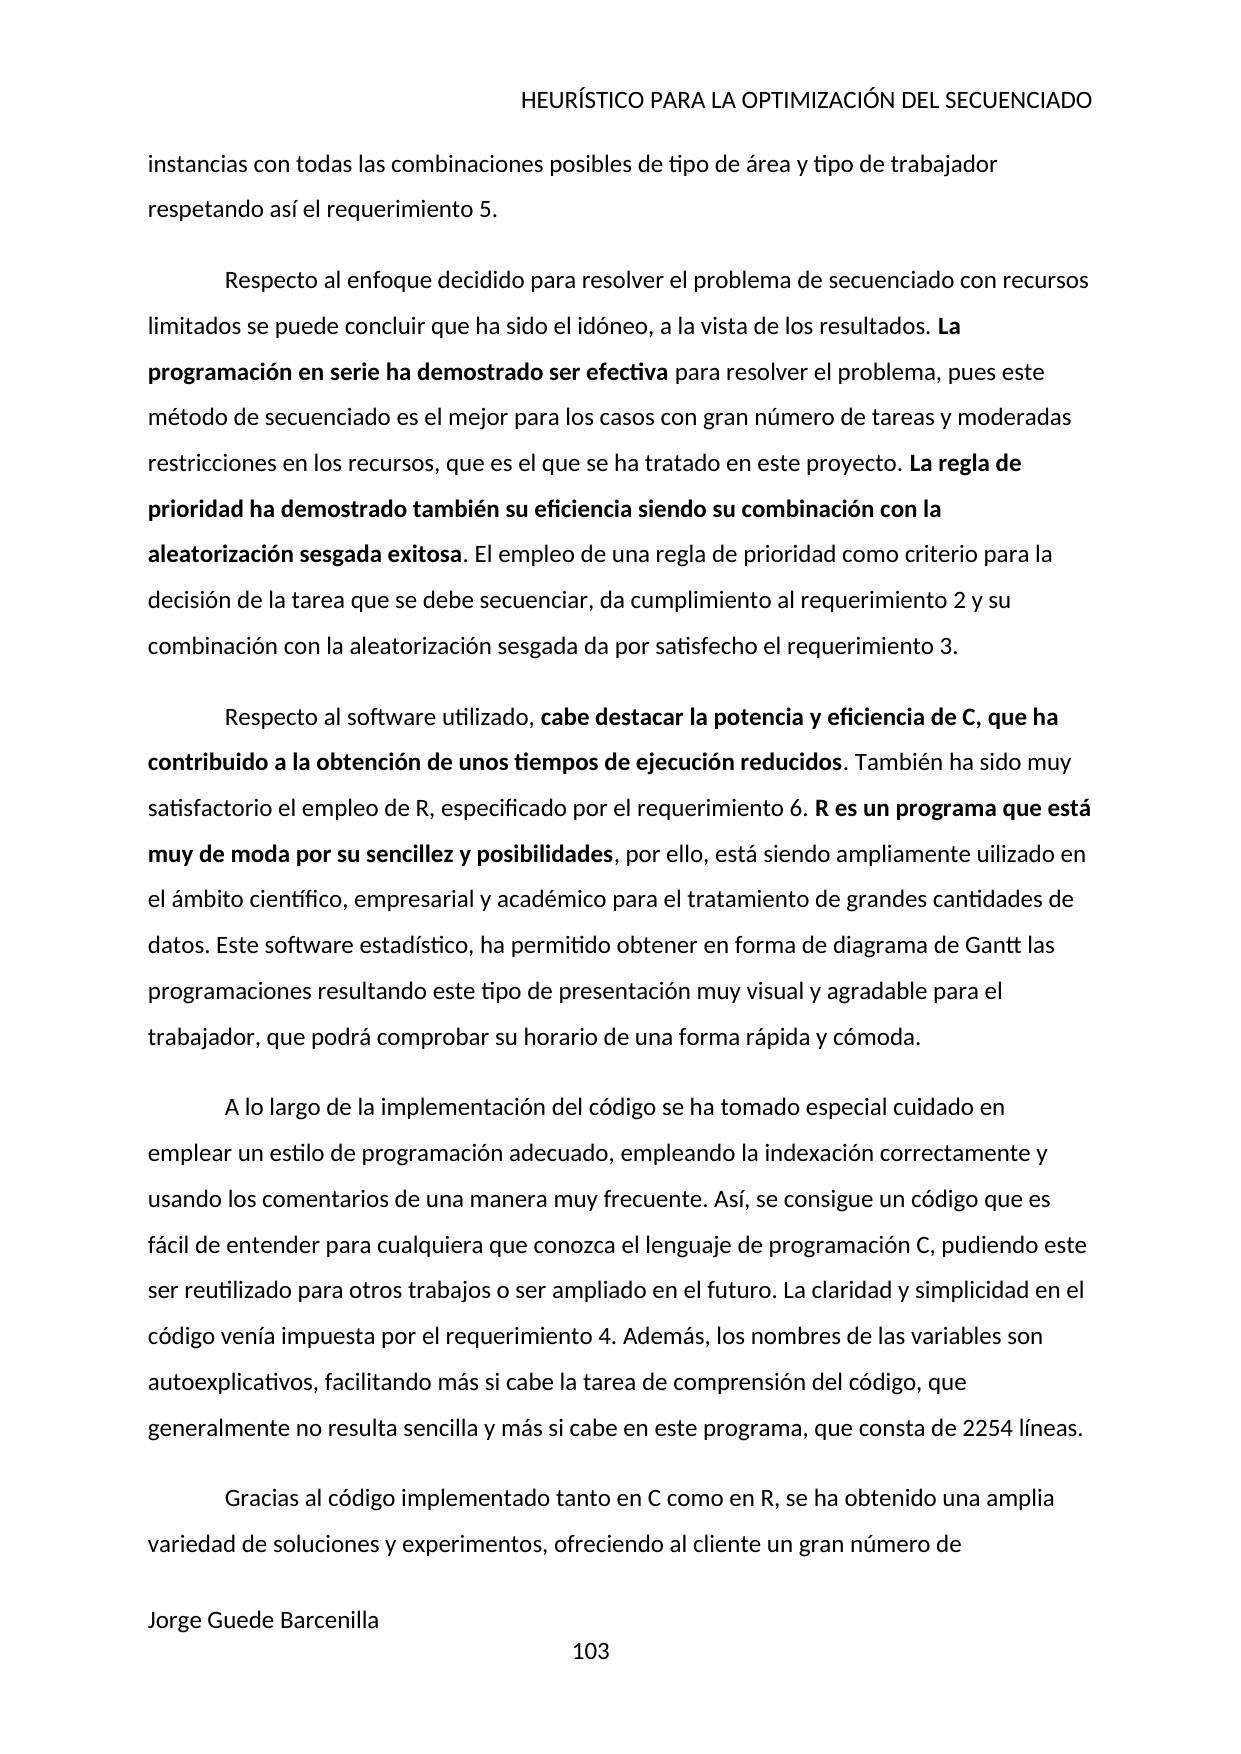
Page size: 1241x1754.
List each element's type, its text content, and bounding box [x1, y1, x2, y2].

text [148, 148, 1092, 224]
text Respecto al enfoque decidido para resolver el problema de secuenciado con recursos limitados se puede concluir que ha sido el idóneo, a la vista de los resultados. La programación en serie ha demostrado ser efectiva para resolver el problema, pues este método de secuenciado es el mejor para los casos con gran número de tareas y moderadas restricciones en los recursos, que es el que se ha tratado en este proyecto. La regla de prioridad ha demostrado también su eficiencia siendo su combinación con la aleatorización sesgada exitosa. El empleo de una regla de prioridad como criterio para la decisión de la tarea que se debe secuenciar, da cumplimiento al requerimiento 2 y su combinación con la aleatorización sesgada da por satisfecho el requerimiento 3. [148, 264, 1092, 661]
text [148, 1482, 1092, 1559]
text A lo largo de la implementación del código se ha tomado especial cuidado en emplear un estilo de programación adecuado, empleando la indexación correctamente y usando los comentarios de una manera muy frecuente. Así, se consigue un código que es fácil de entender para cualquiera que conozca el lenguaje de programación C, pudiendo este ser reutilizado para otros trabajos o ser ampliado en el futuro. La claridad y simplicidad en el código venía impuesta por el requerimiento 4. Además, los nombres de las variables son autoexplicativos, facilitando más si cabe la tarea de comprensión del código, que generalmente no resulta sencilla y más si cabe en este programa, que consta de 2254 líneas. [148, 1092, 1092, 1442]
text Respecto al software utilizado, cabe destacar la potencia y eficiencia de C, que ha contribuido a la obtención de unos tiempos de ejecución reducidos. También ha sido muy satisfactorio el empleo de R, especificado por el requerimiento 6. R es un programa que está muy de moda por su sencillez y posibilidades, por ello, está siendo ampliamente uilizado en el ámbito científico, empresarial y académico para el tratamiento de grandes cantidades de datos. Este software estadístico, ha permitido obtener en forma de diagrama de Gantt las programaciones resultando este tipo de presentación muy visual y agradable para el trabajador, que podrá comprobar su horario de una forma rápida y cómoda. [148, 701, 1092, 1051]
